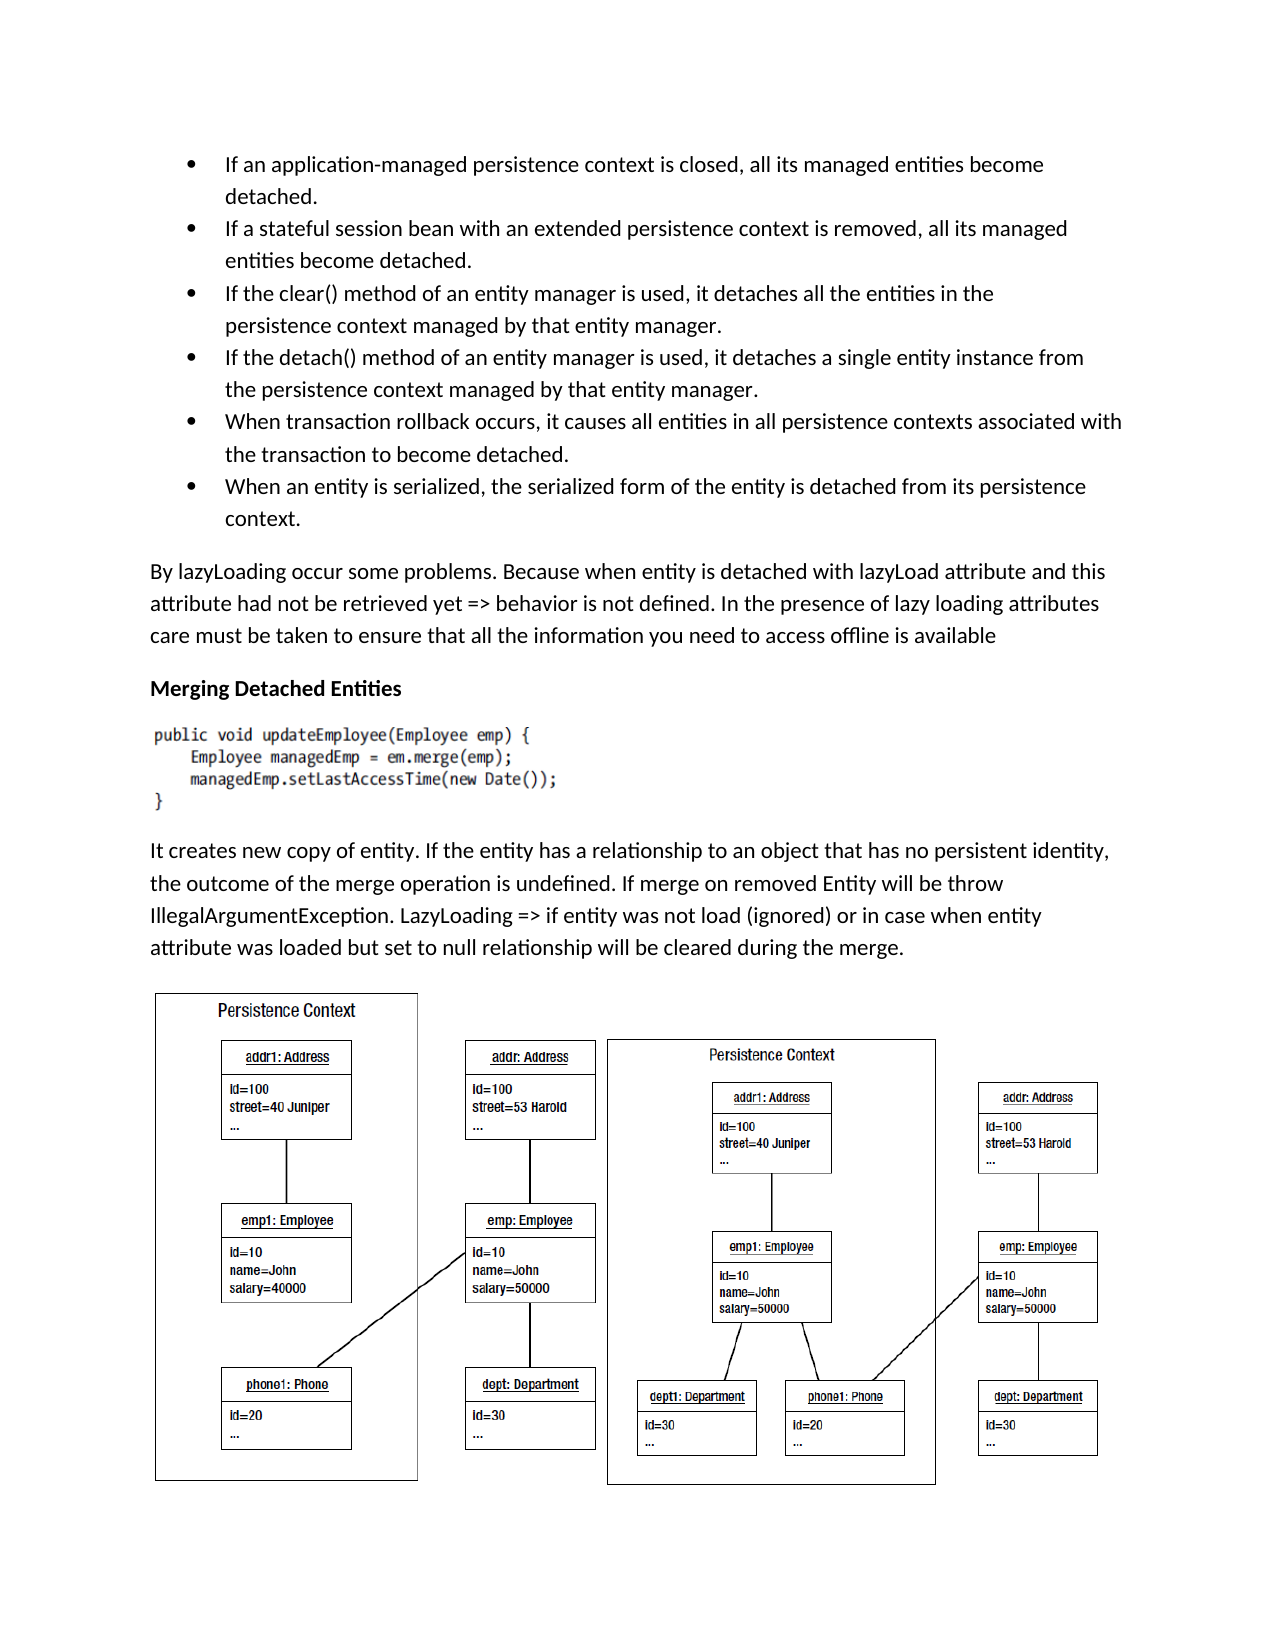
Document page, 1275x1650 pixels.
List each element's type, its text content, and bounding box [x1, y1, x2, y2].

list When an entity is serialized, the serialized form of the entity is detached from its persistence context. [187, 472, 1125, 532]
list If an application-managed persistence context is closed, all its managed entities become detached. [187, 150, 1125, 210]
picture [150, 986, 601, 1486]
text Merging Detached Entities [150, 674, 1125, 702]
list If a stateful session bean with an extended persistence context is removed, all its managed entities become detached. [187, 214, 1125, 274]
list persistence context managed by that entity manager. [225, 311, 1125, 339]
text It creates new copy of entity. If the entity has a relationship to an object that has no persistent identity, the outcome of the merge operation is undefined. If merge on removed Entity will be throw IllegalArgumentException. LazyLoading => if entity was not load (ignored) or in case when entity attribute was loaded but set to null relationship will be cleared during the merge. [150, 837, 1125, 961]
text By lazyLoading occur some problems. Because when entity is detached with lazyLoad attribute and this attribute had not be retrieved yet => behavior is not defined. In the presence of lazy loading attributes care must be taken to ensure that all the information you need to access offline is available [150, 557, 1125, 649]
list If the detach() method of an entity manager is used, it detaches a single entity instance from [187, 343, 1125, 371]
picture [605, 1037, 1101, 1486]
picture [150, 727, 559, 812]
list When transaction rollback occurs, it causes all entities in all persistence contexts associated with the transaction to become detached. [187, 407, 1125, 468]
list the persistence context managed by that entity manager. [225, 375, 1125, 403]
list If the clear() method of an entity manager is used, it detaches all the entities in the [187, 279, 1125, 307]
